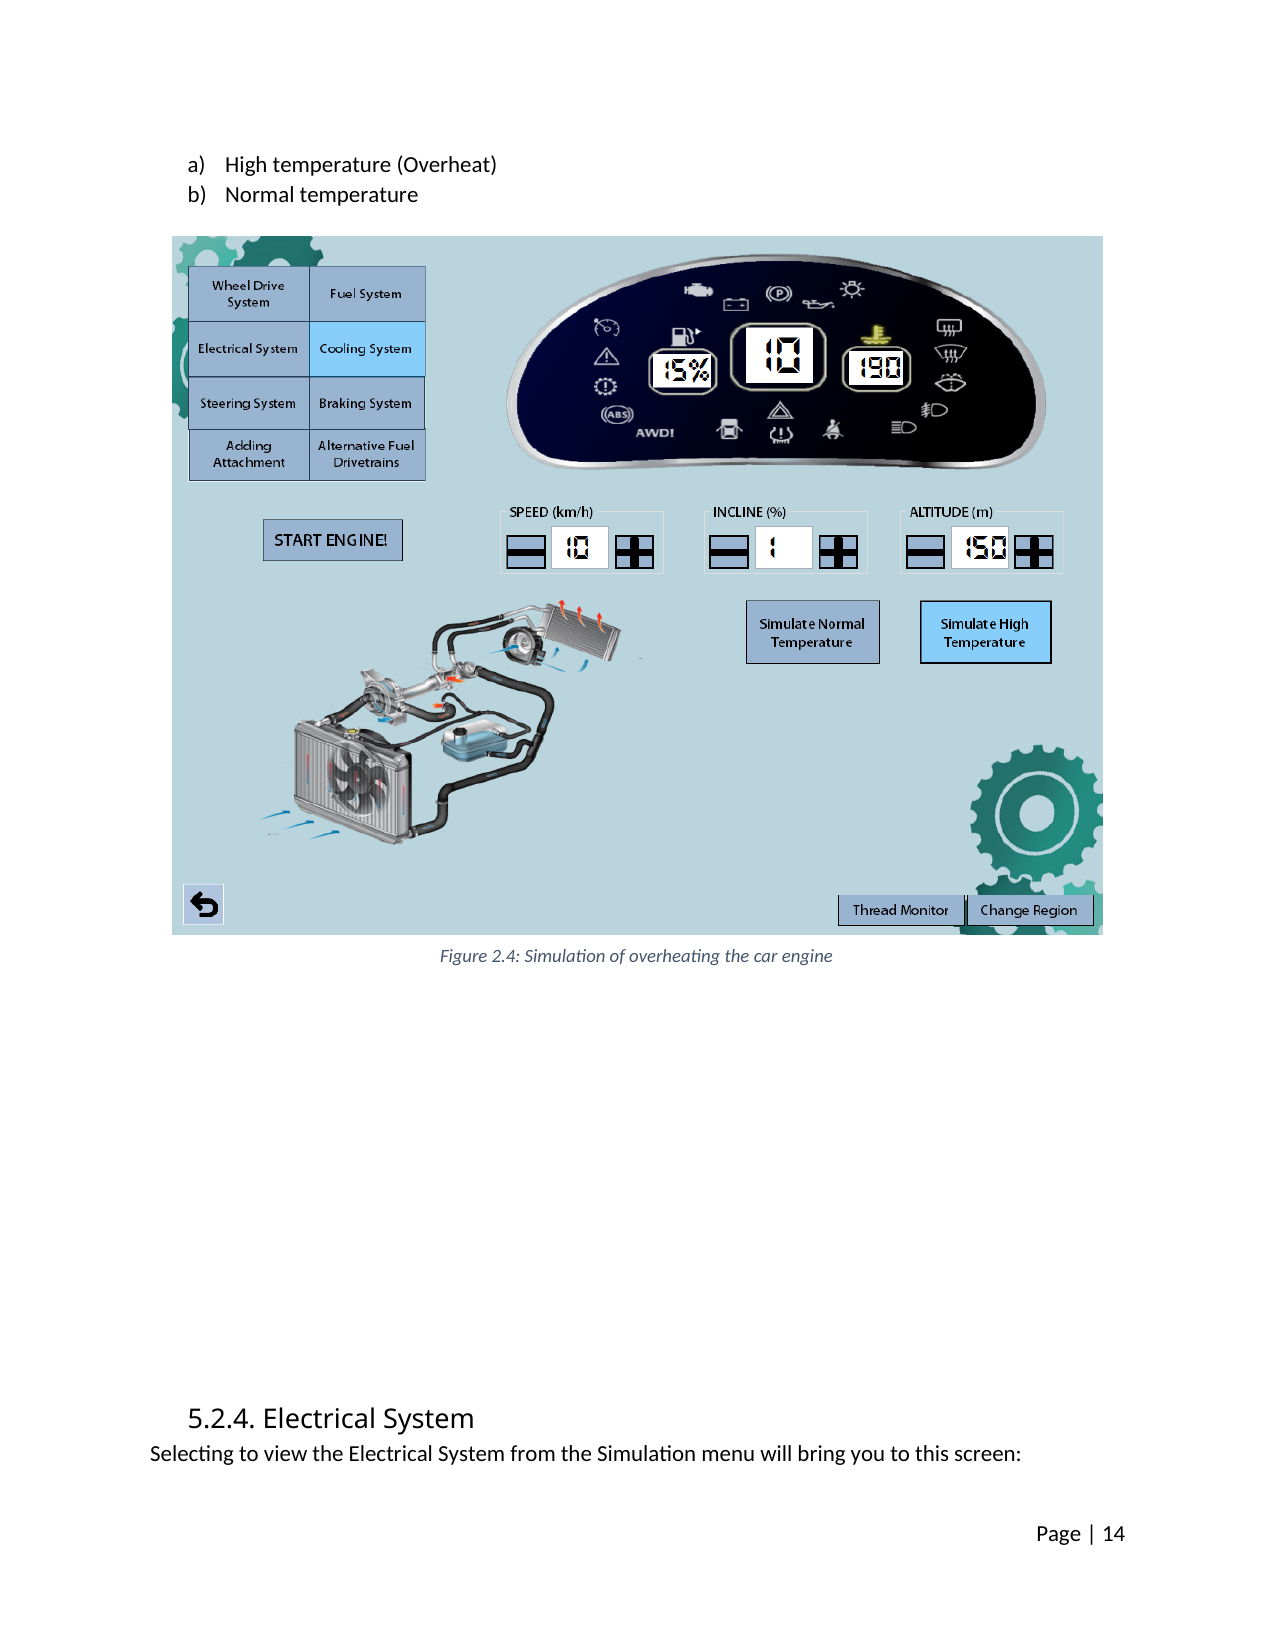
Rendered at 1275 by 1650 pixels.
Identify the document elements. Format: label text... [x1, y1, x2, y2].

text Selecting to view the Electrical System from the Simulation menu will bring you to this screen: [150, 1439, 1125, 1467]
picture [172, 236, 1103, 935]
subtitle Electrical System [187, 1399, 1125, 1436]
list High temperature (Overheat) [187, 150, 1125, 178]
list Normal temperature [187, 180, 1125, 208]
